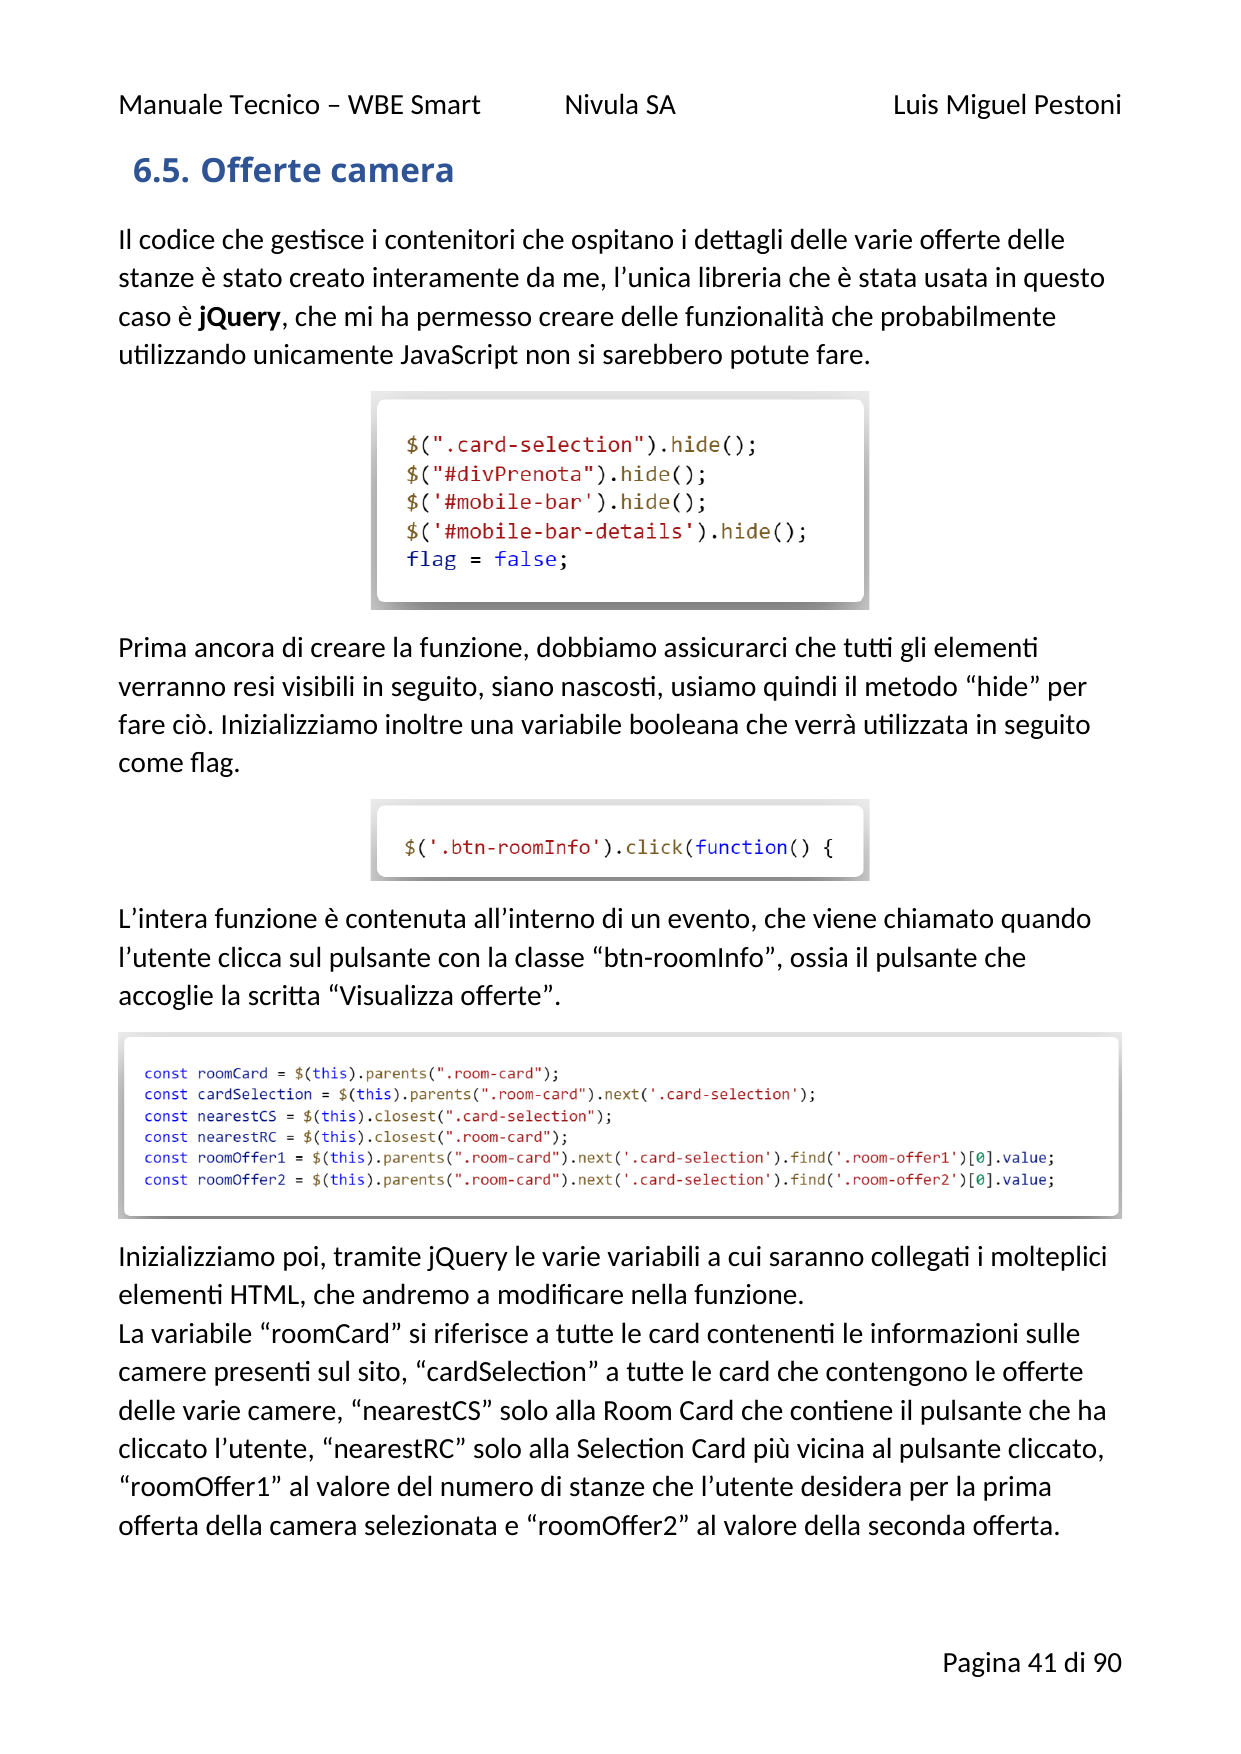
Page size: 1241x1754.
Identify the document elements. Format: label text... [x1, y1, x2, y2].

picture [370, 799, 870, 881]
text Prima ancora di creare la funzione, dobbiamo assicurarci che tutti gli elementi verranno resi visibili in seguito, siano nascosti, usiamo quindi il metodo “hide” per fare ciò. Inizializziamo inoltre una variabile booleana che verrà utilizzata in seguito come flag. [118, 629, 1122, 780]
text Il codice che gestisce i contenitori che ospitano i dettagli delle varie offerte delle stanze è stato creato interamente da me, l’unica libreria che è stata usata in questo caso è jQuery, che mi ha permesso creare delle funzionalità che probabilmente utilizzando unicamente JavaScript non si sarebbero potute fare. [118, 221, 1122, 372]
picture [370, 391, 870, 610]
text L’intera funzione è contenuta all’interno di un evento, che viene chiamato quando l’utente clicca sul pulsante con la classe “btn-roomInfo”, ossia il pulsante che accoglie la scritta “Visualizza offerte”. [118, 900, 1122, 1013]
picture [118, 1032, 1123, 1219]
text Inizializziamo poi, tramite jQuery le varie variabili a cui saranno collegati i molteplici elementi HTML, che andremo a modificare nella funzione. La variabile “roomCard” si riferisce a tutte le card contenenti le informazioni sulle camere presenti sul sito, “cardSelection” a tutte le card che contengono le offerte delle varie camere, “nearestCS” solo alla Room Card che contiene il pulsante che ha cliccato l’utente, “nearestRC” solo alla Selection Card più vicina al pulsante cliccato, “roomOffer1” al valore del numero di stanze che l’utente desidera per la prima offerta della camera selezionata e “roomOffer2” al valore della seconda offerta. [118, 1238, 1122, 1543]
subtitle Offerte camera [133, 147, 1122, 192]
